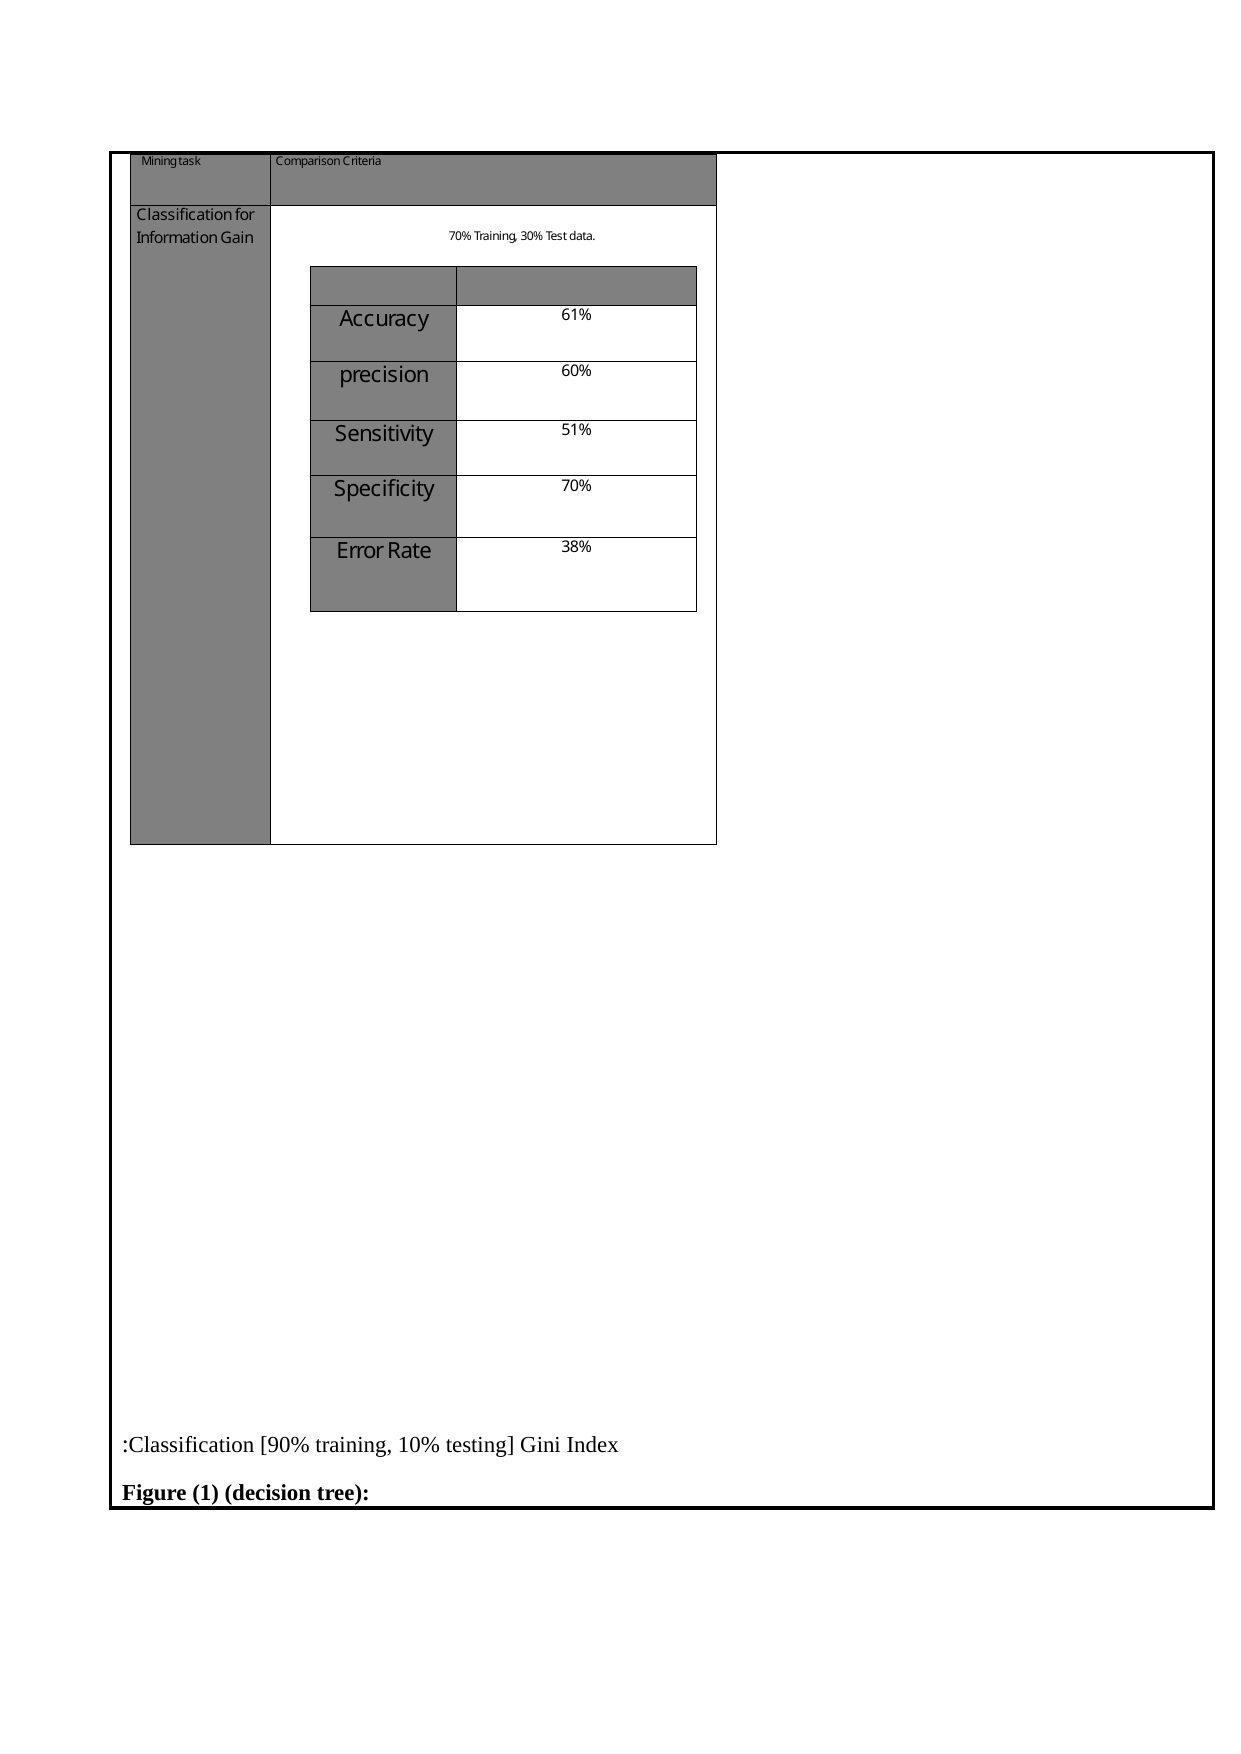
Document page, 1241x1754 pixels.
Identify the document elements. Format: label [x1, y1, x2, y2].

table_header [112, 154, 1212, 1506]
